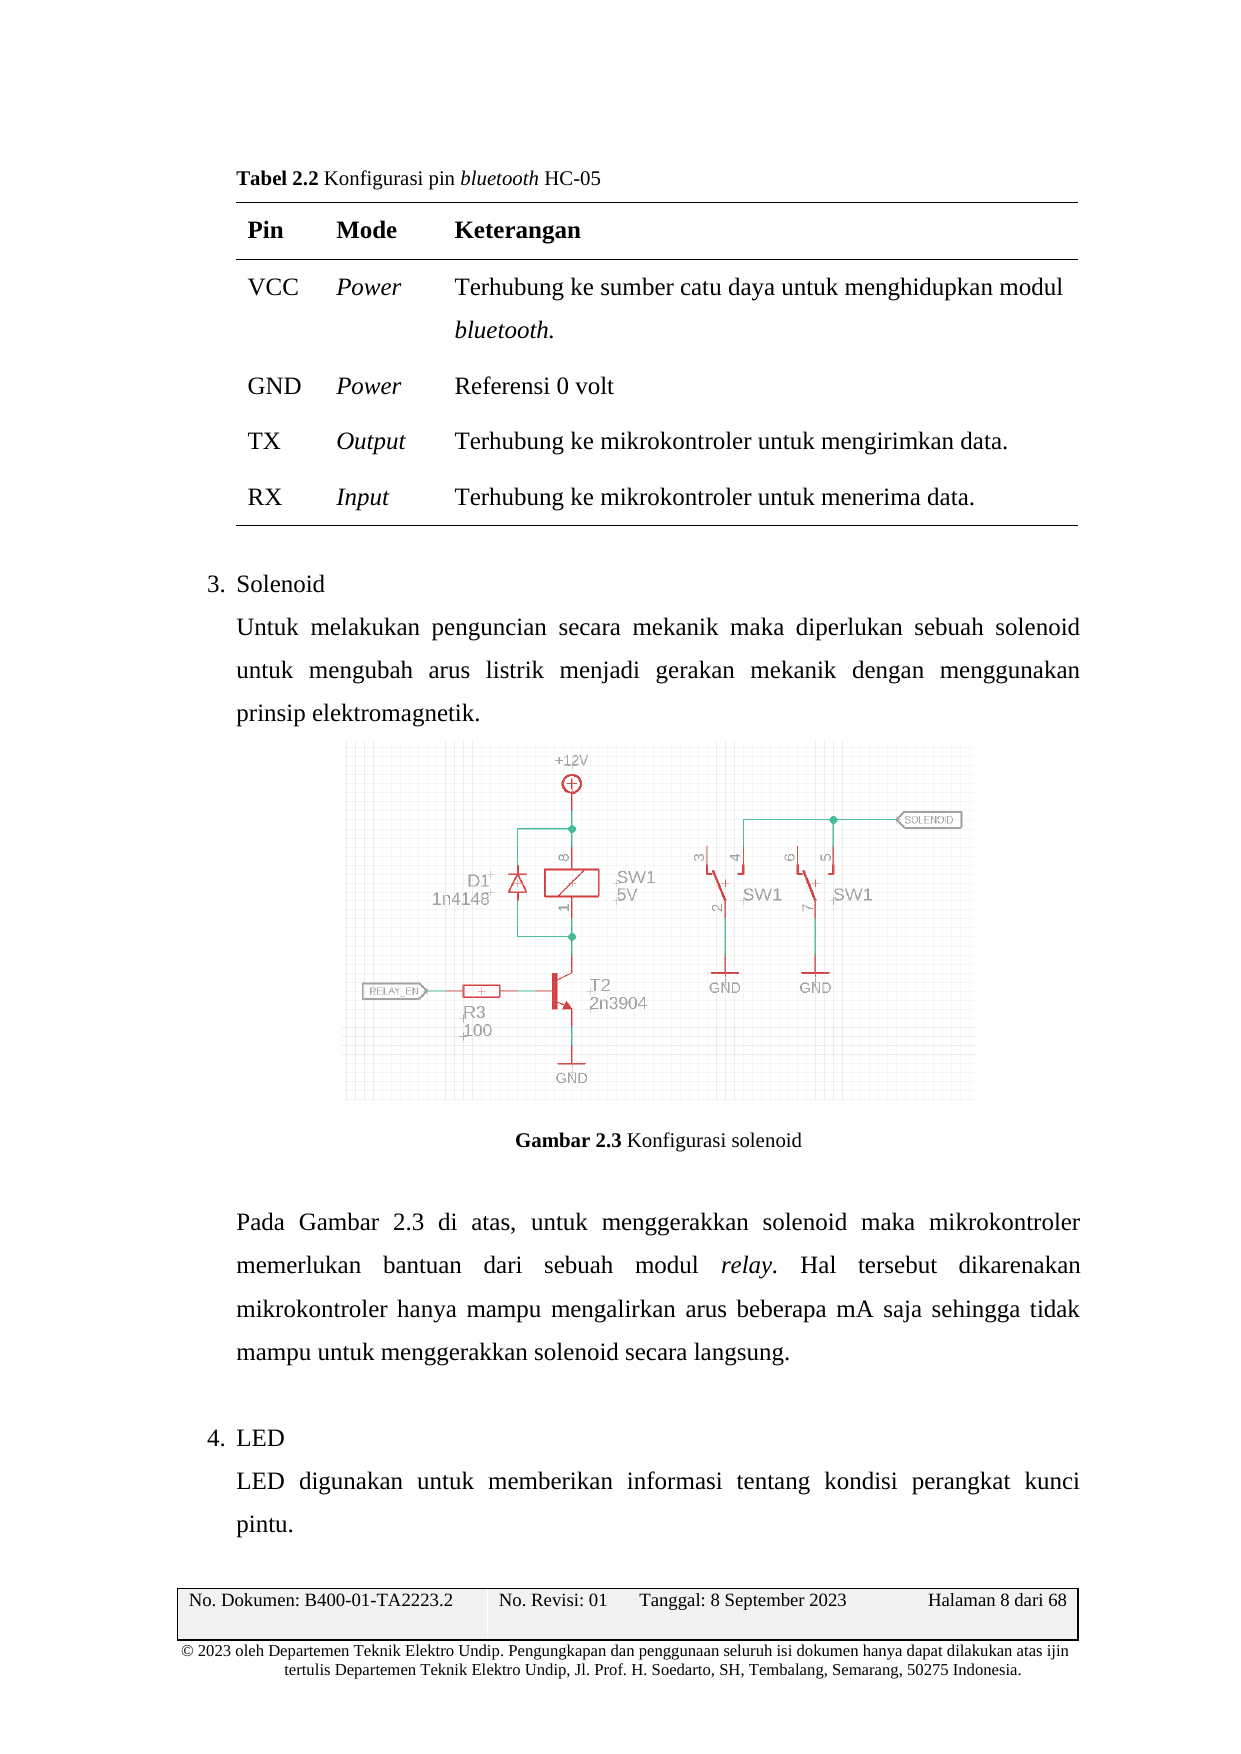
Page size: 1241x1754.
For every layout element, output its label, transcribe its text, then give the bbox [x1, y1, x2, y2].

table_cell Power [325, 260, 443, 358]
list Untuk melakukan penguncian secara mekanik maka diperlukan sebuah solenoid untuk mengubah arus listrik menjadi gerakan mekanik dengan menggunakan prinsip elektromagnetik. [236, 612, 1081, 727]
table_header Pin [236, 203, 325, 258]
table_cell Input [325, 469, 443, 525]
table_cell Power [325, 358, 443, 414]
text Tabel 2.2 Konfigurasi pin bluetooth HC-05 [177, 165, 1081, 189]
table_header Keterangan [443, 203, 1078, 258]
list LED digunakan untuk memberikan informasi tentang kondisi perangkat kunci pintu. [236, 1466, 1081, 1538]
table_cell RX [236, 469, 325, 525]
table_cell Output [325, 414, 443, 469]
table_cell Referensi 0 volt [443, 358, 1078, 414]
table_header Mode [325, 203, 443, 258]
table_cell VCC [236, 260, 325, 358]
table_cell Terhubung ke sumber catu daya untuk menghidupkan modul bluetooth. [443, 260, 1078, 358]
list LED [207, 1423, 1081, 1452]
table_cell Terhubung ke mikrokontroler untuk menerima data. [443, 469, 1078, 525]
text Gambar 2.3 Konfigurasi solenoid [236, 1128, 1081, 1152]
list Solenoid [207, 569, 1081, 598]
table_cell TX [236, 414, 325, 469]
list Pada Gambar 2.3 di atas, untuk menggerakkan solenoid maka mikrokontroler memerlukan bantuan dari sebuah modul relay. Hal tersebut dikarenakan mikrokontroler hanya mampu mengalirkan arus beberapa mA saja sehingga tidak mampu untuk menggerakkan solenoid secara langsung. [236, 1207, 1081, 1366]
table_cell Terhubung ke mikrokontroler untuk mengirimkan data. [443, 414, 1078, 469]
picture [341, 741, 976, 1101]
table_cell GND [236, 358, 325, 414]
